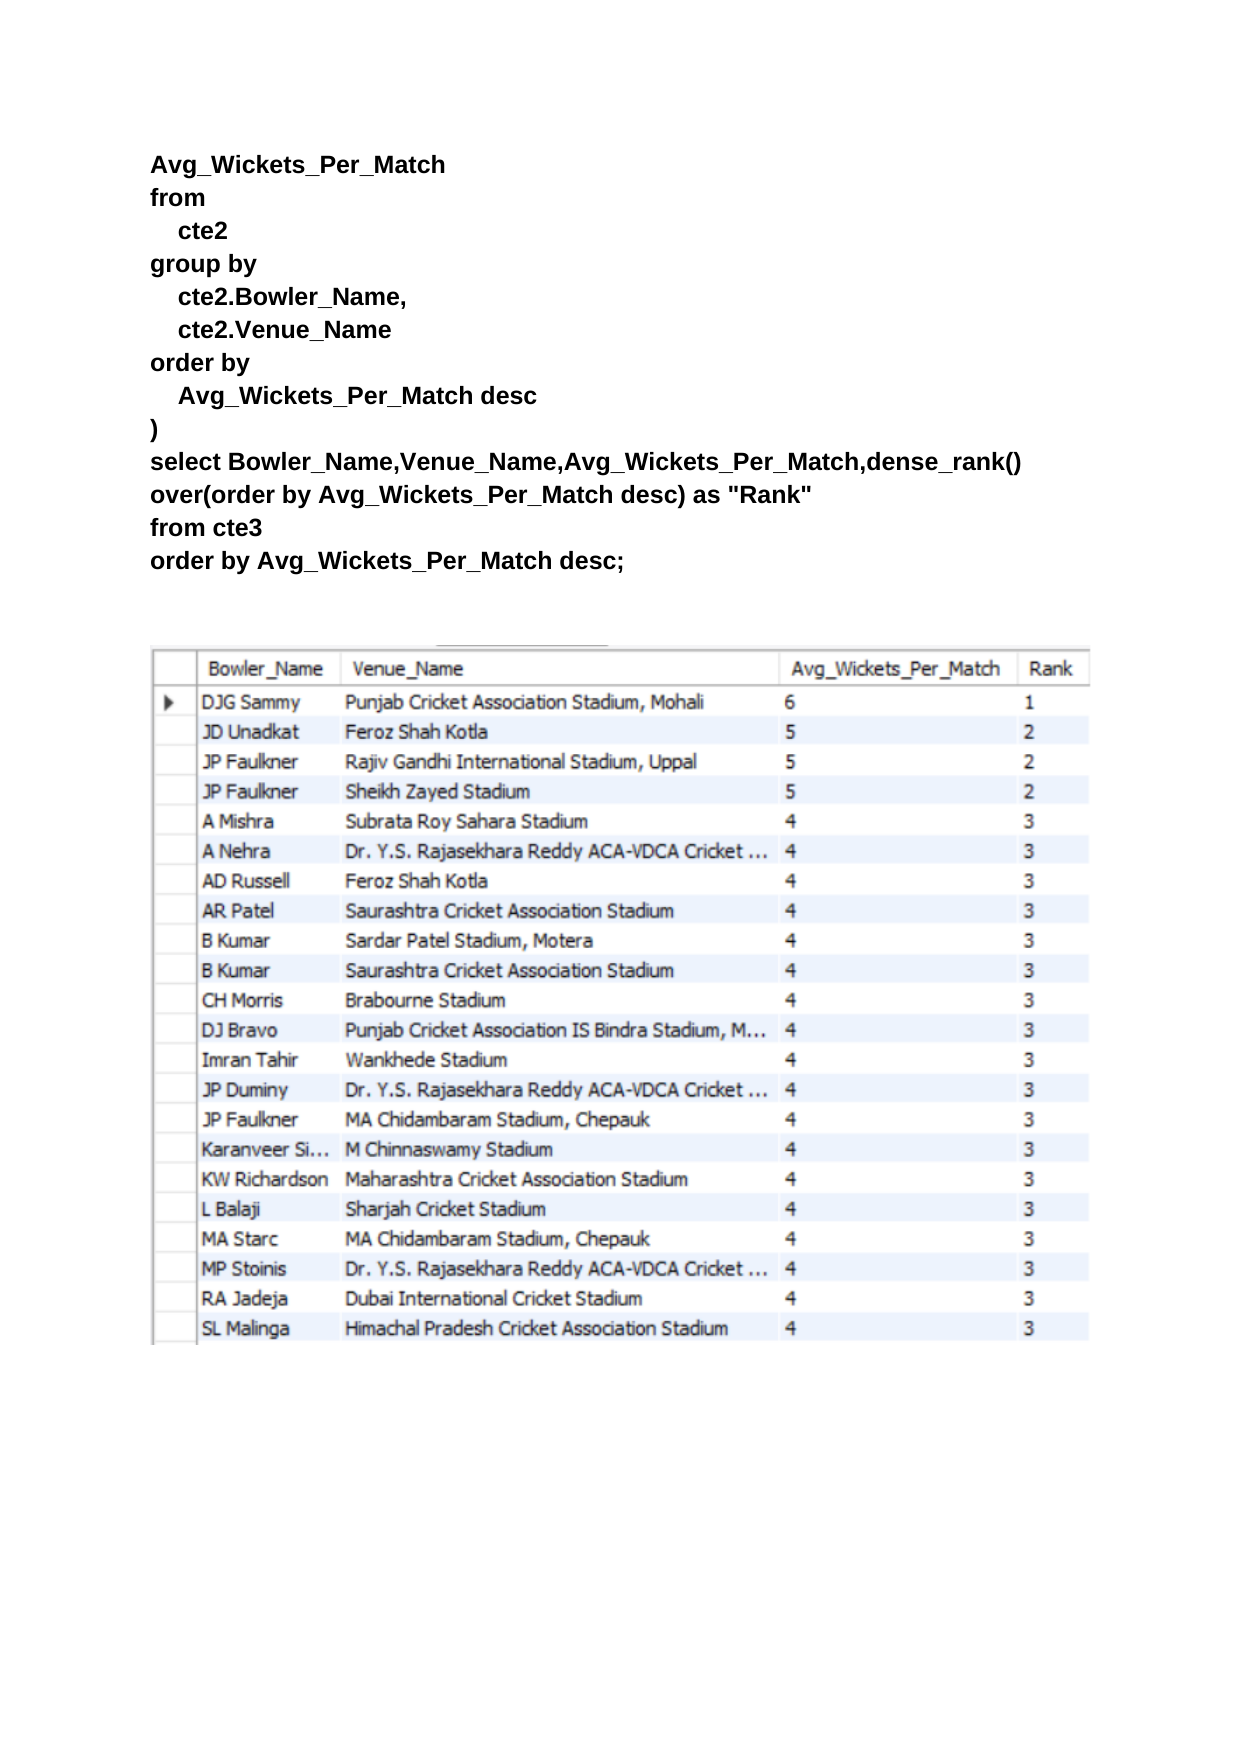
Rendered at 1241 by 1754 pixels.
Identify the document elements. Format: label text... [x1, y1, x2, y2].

text cte2 [150, 216, 1090, 245]
text order by [150, 348, 1090, 377]
text select Bowler_Name,Venue_Name,Avg_Wickets_Per_Match,dense_rank() over(order by Avg_Wickets_Per_Match desc) as "Rank" [150, 447, 1090, 509]
text cte2.Venue_Name [150, 315, 1090, 344]
picture [150, 645, 1091, 1345]
text from cte3 [150, 513, 1090, 542]
text cte2.Bowler_Name, [150, 282, 1090, 311]
text ) [150, 414, 1090, 443]
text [150, 150, 1090, 179]
text order by Avg_Wickets_Per_Match desc; [150, 546, 1090, 575]
text Avg_Wickets_Per_Match desc [150, 381, 1090, 410]
text from [150, 183, 1090, 212]
text group by [150, 249, 1090, 278]
